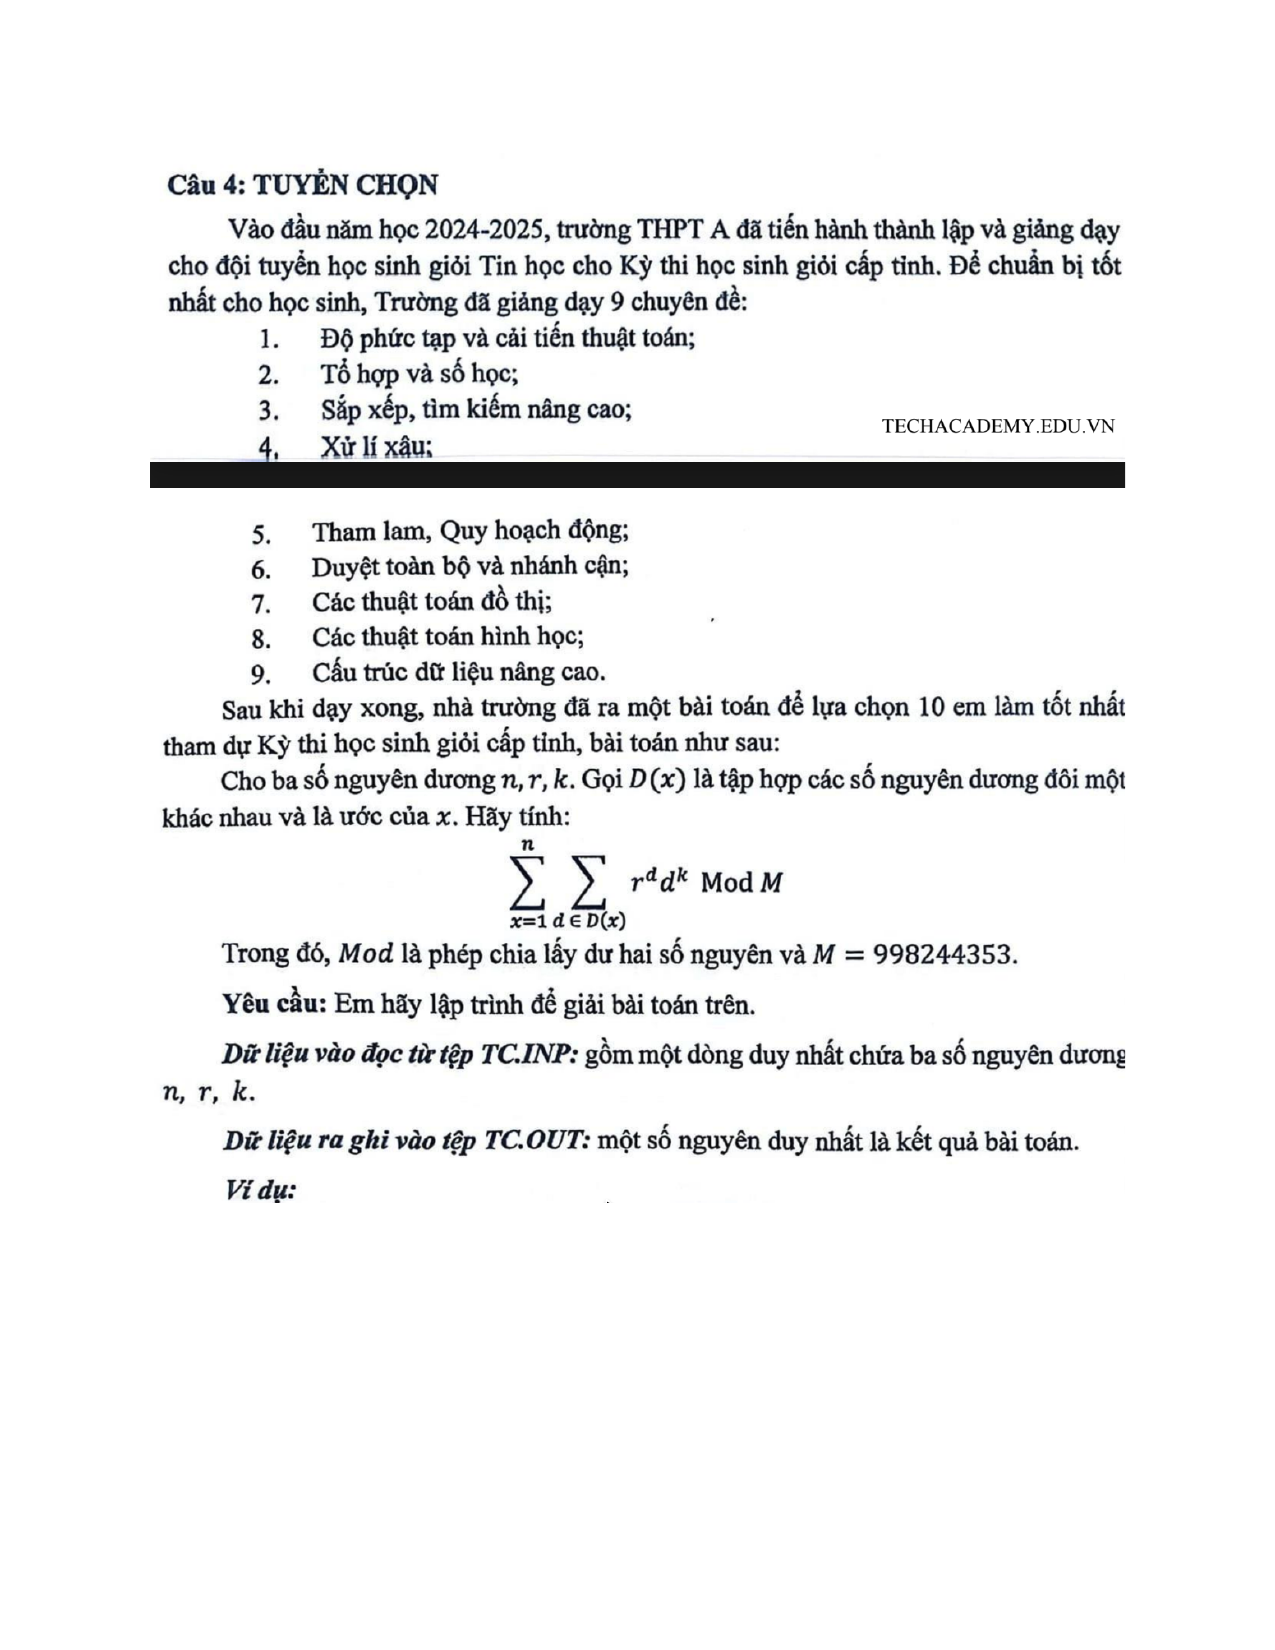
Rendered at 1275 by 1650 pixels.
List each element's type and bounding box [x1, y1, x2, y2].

picture [150, 150, 1125, 1203]
